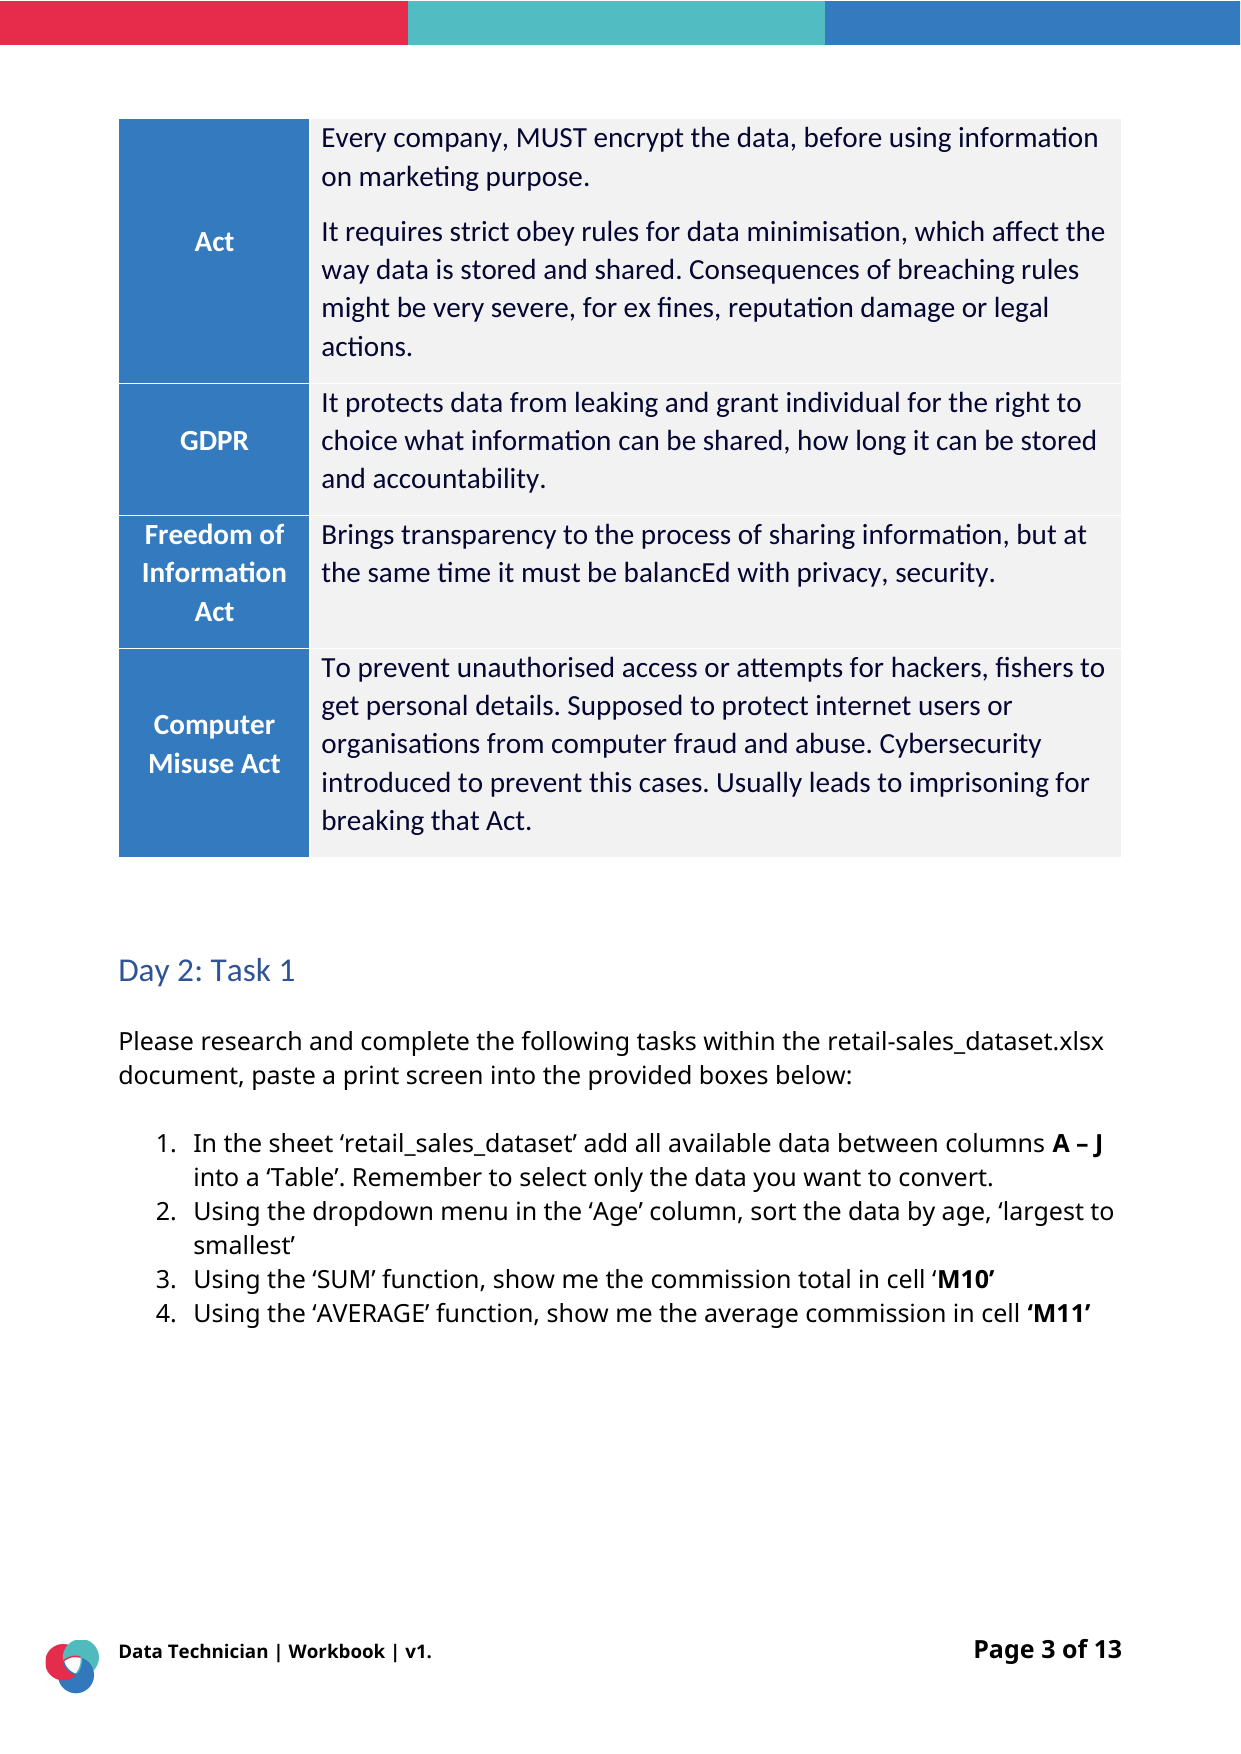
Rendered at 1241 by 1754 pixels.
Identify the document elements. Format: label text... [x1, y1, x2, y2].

table_cell Computer Misuse Act [119, 649, 309, 857]
list In the sheet ‘retail_sales_dataset’ add all available data between columns A – J into a ‘Table’. Remember to select only the data you want to convert. [156, 1126, 1122, 1194]
picture [45, 1640, 100, 1694]
list Using the dropdown menu in the ‘Age’ column, sort the data by age, ‘largest to smallest’ [156, 1194, 1122, 1262]
list Using the ‘SUM’ function, show me the commission total in cell ‘M10’ [156, 1262, 1122, 1296]
list Using the ‘AVERAGE’ function, show me the average commission in cell ‘M11’ [156, 1296, 1122, 1330]
table_cell GDPR [119, 384, 309, 515]
table_cell It protects data from leaking and grant individual for the right to choice what information can be shared, how long it can be stored and accountability. [311, 384, 1121, 515]
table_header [311, 119, 1121, 383]
table_cell To prevent unauthorised access or attempts for hackers, fishers to get personal details. Supposed to protect internet users or organisations from computer fraud and abuse. Cybersecurity introduced to prevent this cases. Usually leads to imprisoning for breaking that Act. [311, 649, 1121, 857]
subtitle Day 2: Task 1 [118, 949, 1122, 989]
table_cell Freedom of Information Act [119, 516, 309, 648]
text Please research and complete the following tasks within the retail-sales_dataset.xlsx document, paste a print screen into the provided boxes below: [118, 1023, 1122, 1092]
table_cell Brings transparency to the process of sharing information, but at the same time it must be balancEd with privacy, security. [311, 516, 1121, 648]
table_header Data Protection Act [119, 119, 309, 383]
